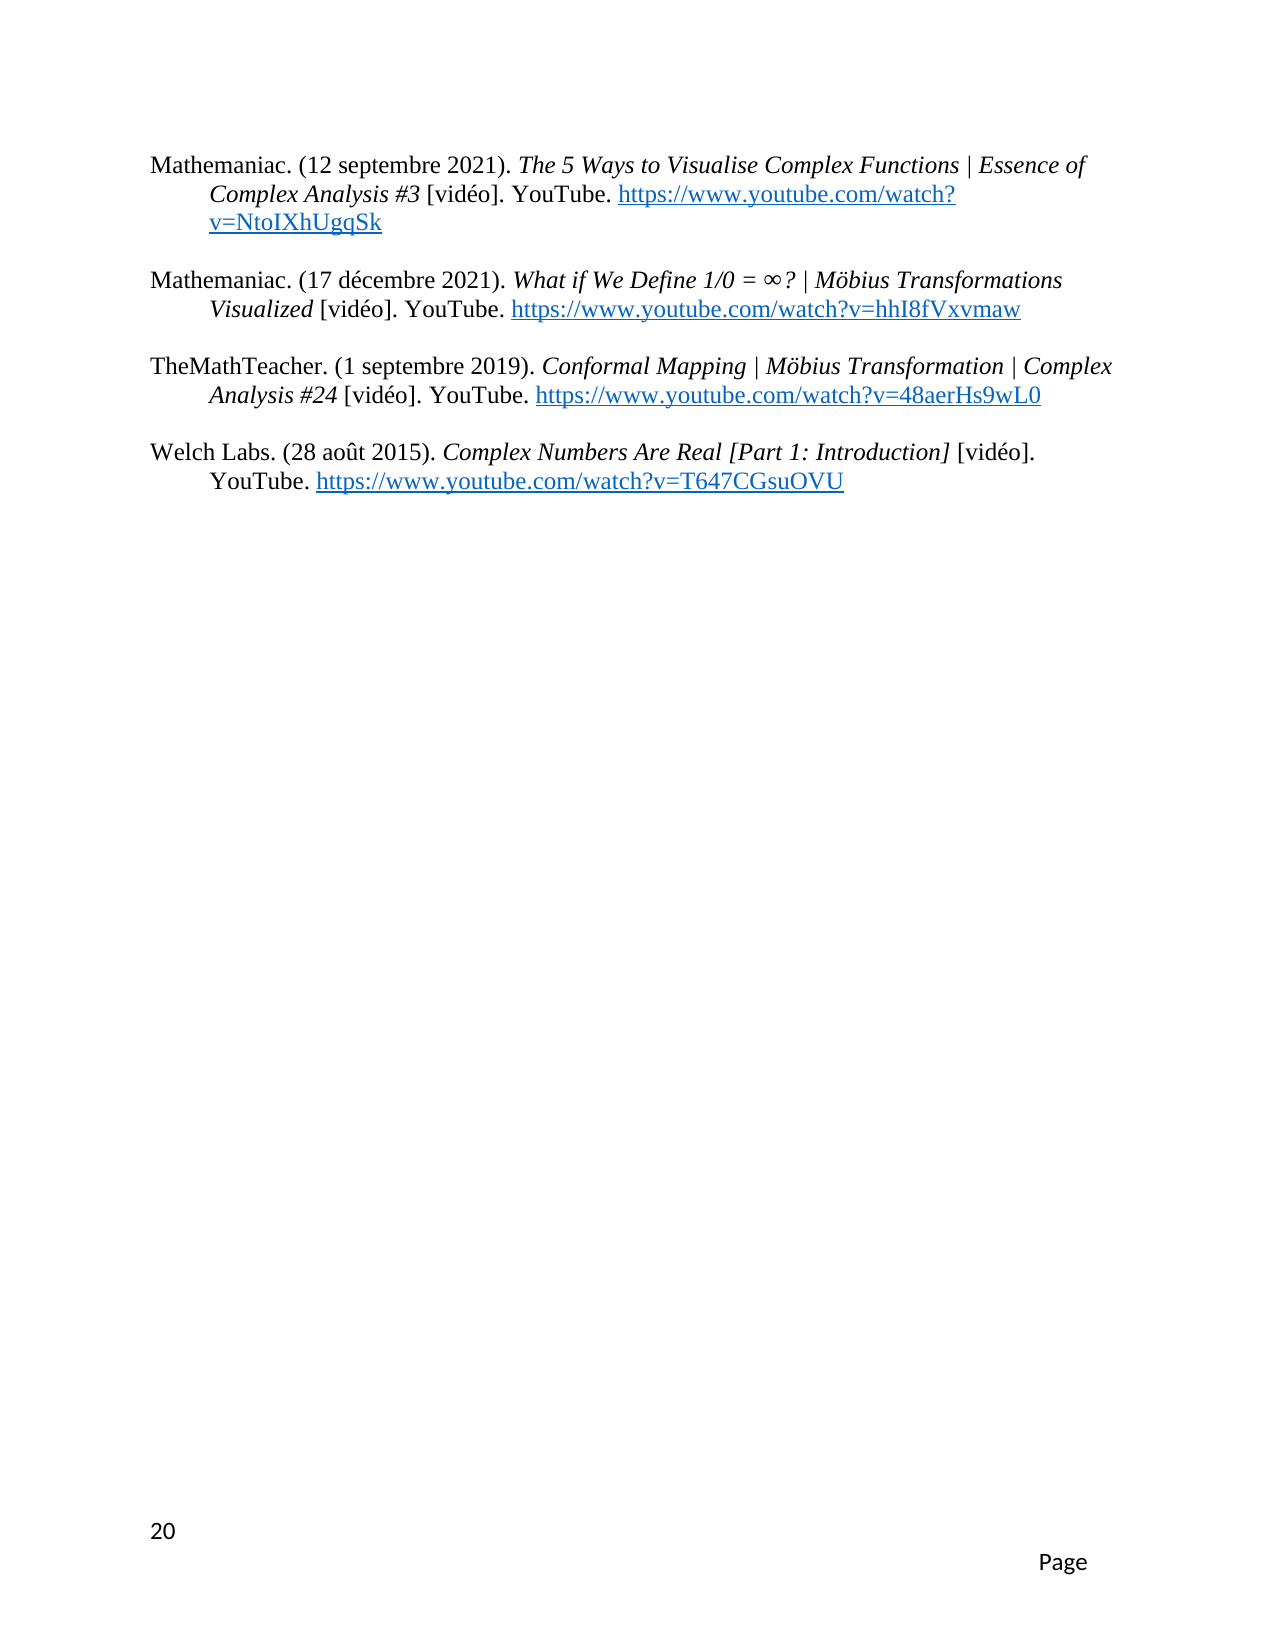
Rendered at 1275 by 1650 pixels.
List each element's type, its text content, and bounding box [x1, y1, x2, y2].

text TheMathTeacher. (1 septembre 2019). Conformal Mapping | Möbius Transformation | Complex Analysis #24 [vidéo]. YouTube. https://www.youtube.com/watch?v=48aerHs9wL0 [150, 351, 1125, 409]
text Mathemaniac. (12 septembre 2021). The 5 Ways to Visualise Complex Functions | Essence of Complex Analysis #3 [vidéo]. YouTube. https://www.youtube.com/watch?v=NtoIXhUgqSk [150, 150, 1125, 236]
text Welch Labs. (28 août 2015). Complex Numbers Are Real [Part 1: Introduction] [vidéo]. YouTube. https://www.youtube.com/watch?v=T647CGsuOVU [150, 437, 1125, 495]
text Mathemaniac. (17 décembre 2021). What if We Define 1/0 = ? | Möbius Transformations Visualized [vidéo]. YouTube. https://www.youtube.com/watch?v=hhI8fVxvmaw [150, 265, 1125, 322]
